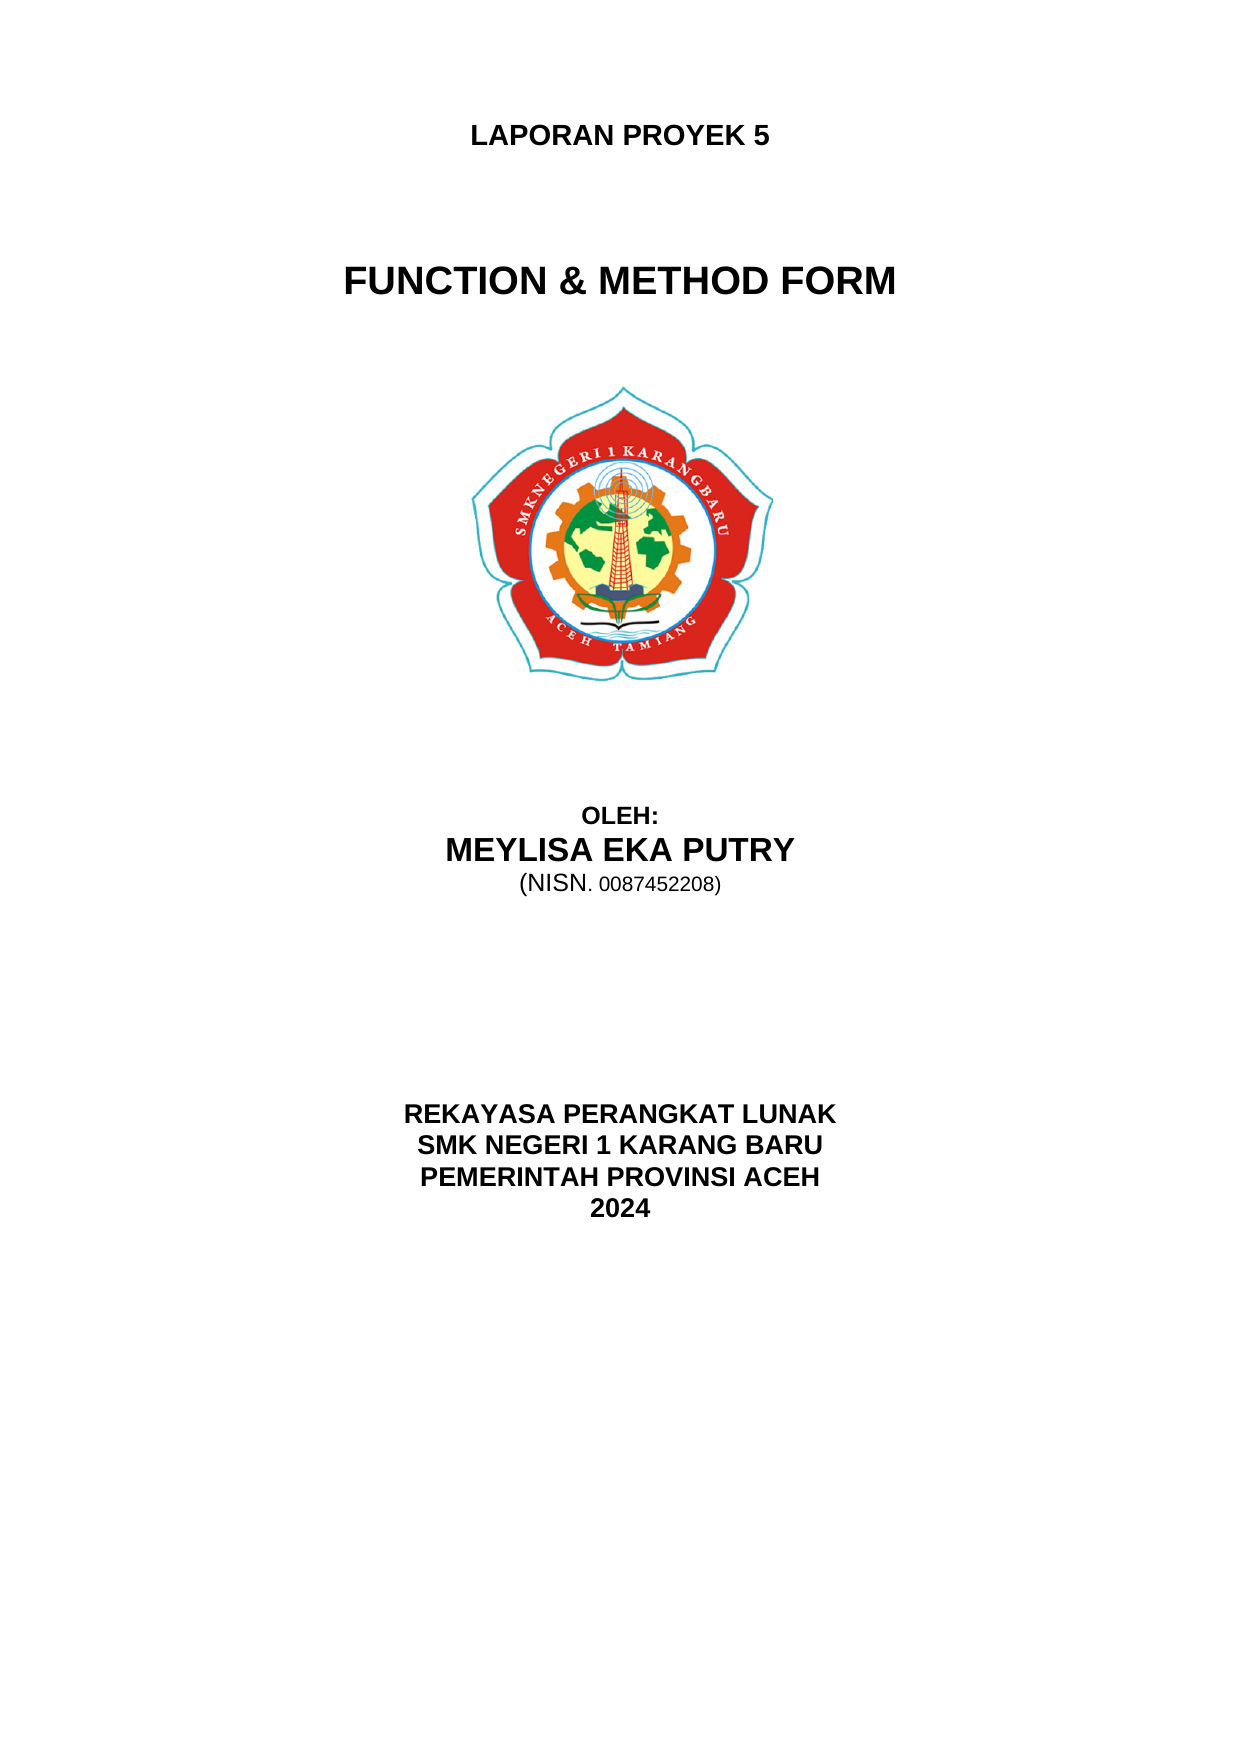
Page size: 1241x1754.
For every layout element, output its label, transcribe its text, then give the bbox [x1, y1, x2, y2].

text SMK NEGERI 1 KARANG BARU [150, 1129, 1090, 1161]
text PEMERINTAH PROVINSI ACEH [150, 1161, 1090, 1192]
text MEYLISA EKA PUTRY [150, 829, 1090, 868]
text OLEH: [150, 801, 1090, 829]
text FUNCTION & METHOD FORM [150, 257, 1090, 303]
text REKAYASA PERANGKAT LUNAK [150, 1098, 1090, 1129]
text 2024 [150, 1192, 1090, 1223]
picture [463, 384, 778, 686]
text LAPORAN PROYEK 5 [150, 118, 1090, 152]
text (NISN. 0087452208) [150, 868, 1090, 897]
